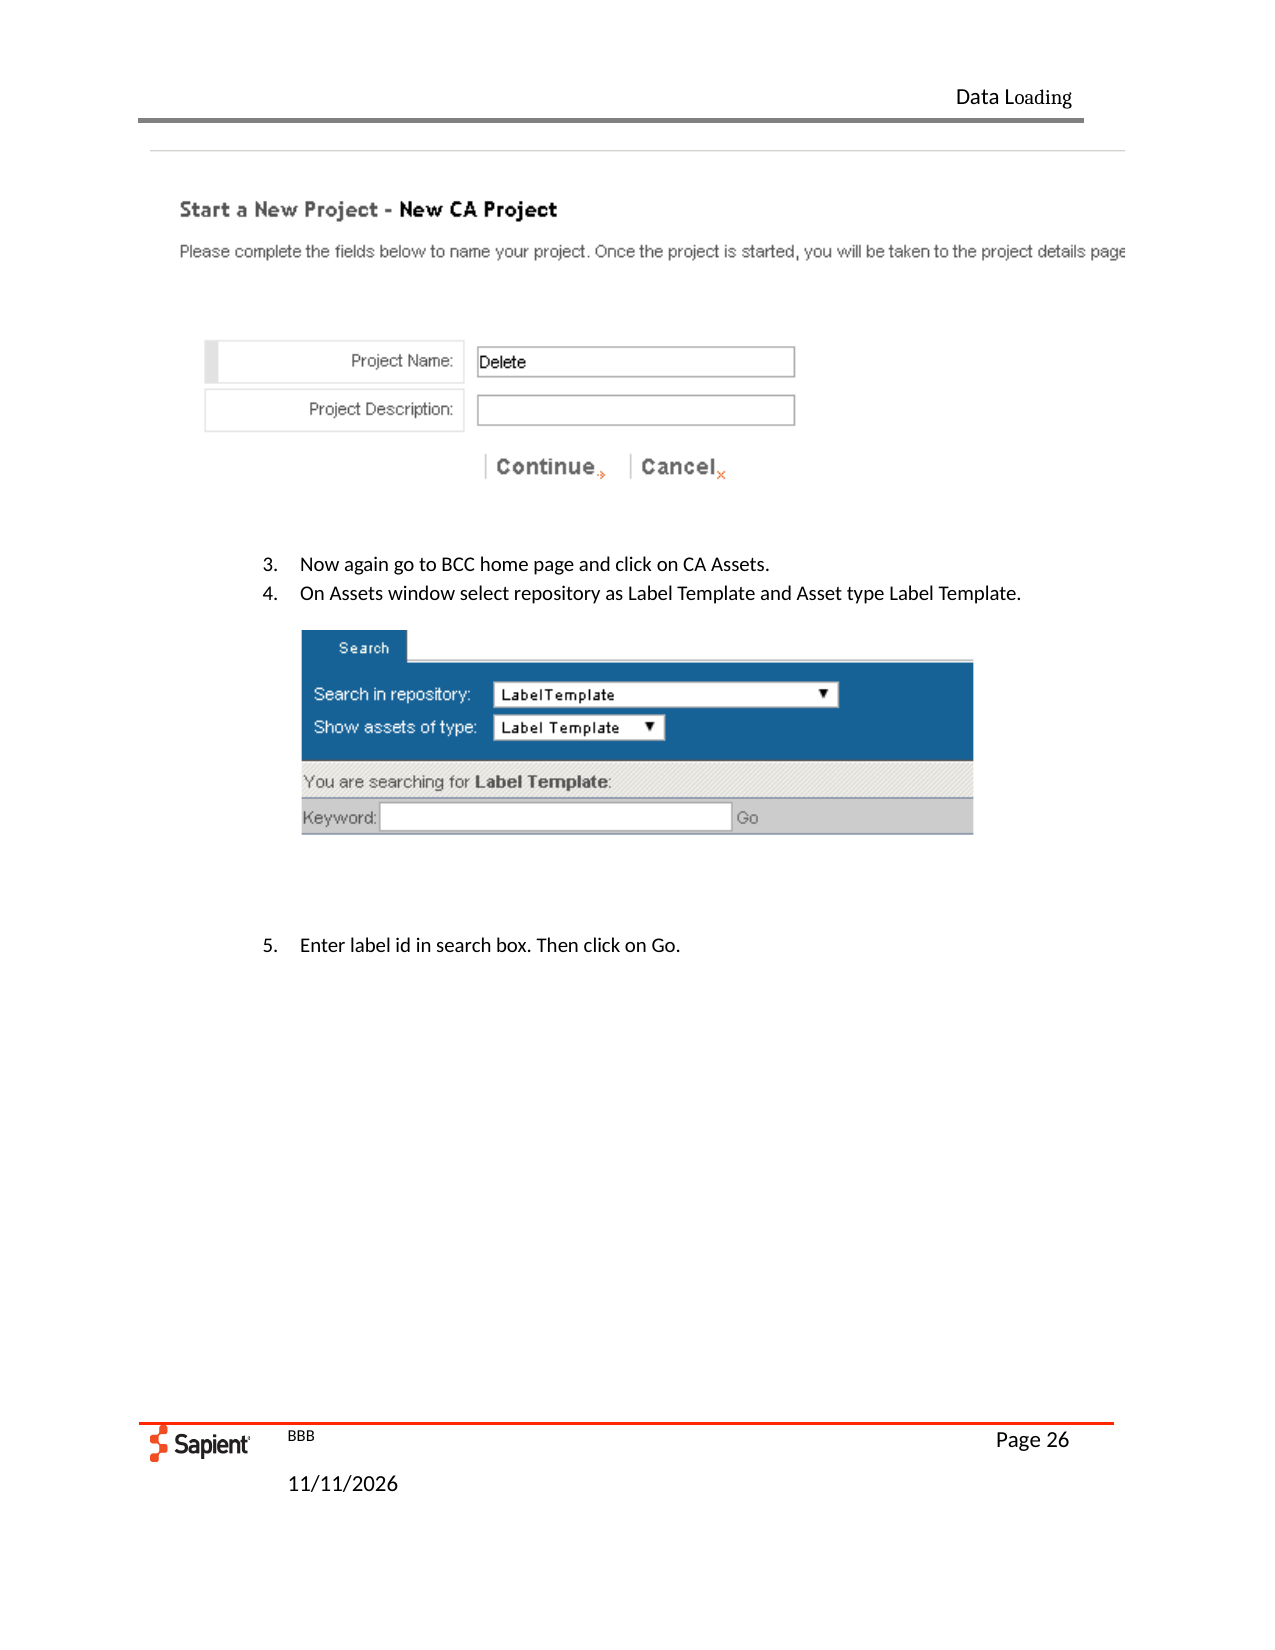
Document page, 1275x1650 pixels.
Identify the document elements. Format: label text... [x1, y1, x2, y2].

list Now again go to BCC home page and click on CA Assets. [262, 551, 1125, 576]
picture [150, 150, 1125, 526]
list Enter label id in search box. Then click on Go. [262, 932, 1125, 957]
picture [301, 630, 974, 907]
list On Assets window select repository as Label Template and Asset type Label Template. [262, 580, 1125, 606]
